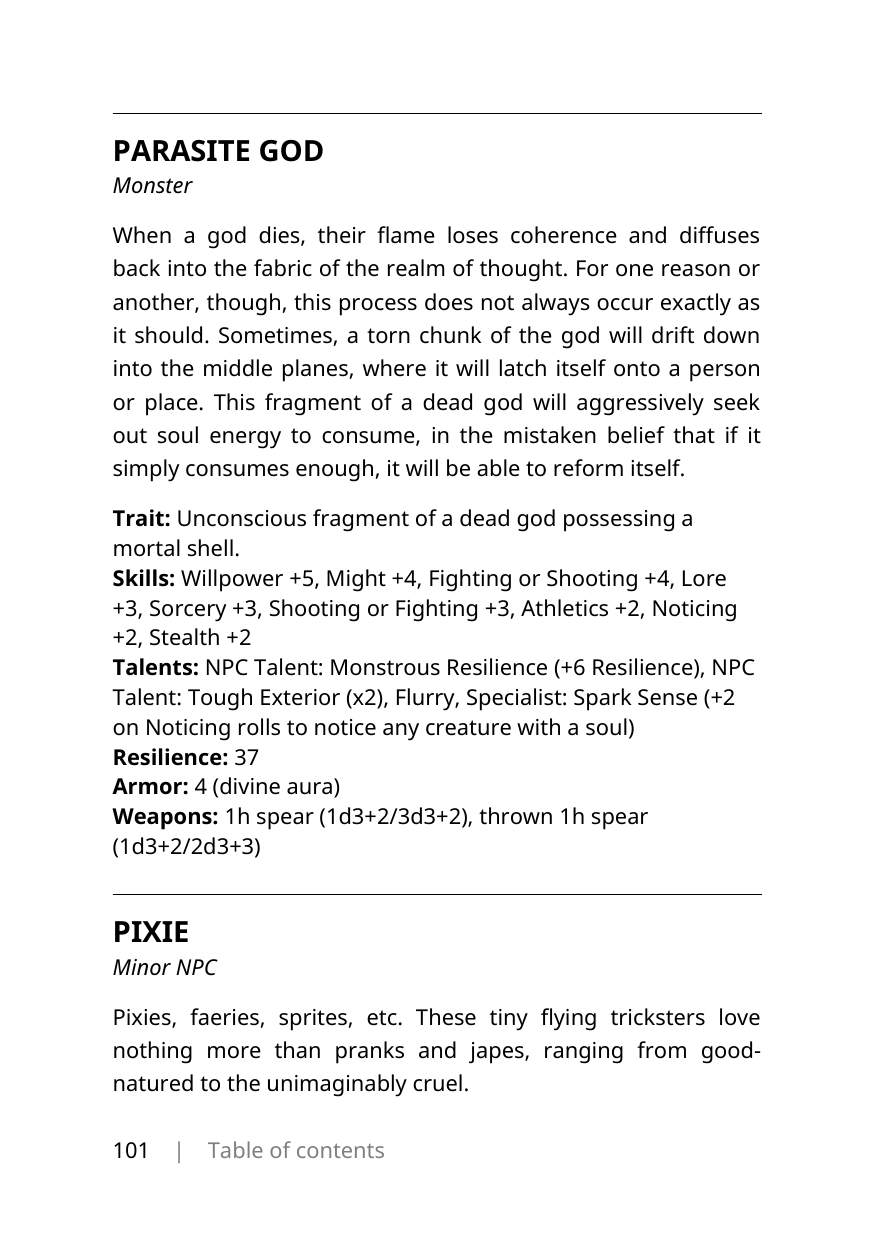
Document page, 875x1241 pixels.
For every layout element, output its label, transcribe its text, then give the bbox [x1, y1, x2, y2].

text Pixie [112, 895, 762, 951]
text Armor: 4 (divine aura) [112, 771, 762, 801]
text Parasite god [112, 114, 762, 170]
text Monster [112, 170, 762, 200]
text Resilience: 37 [112, 742, 762, 771]
text Pixies, faeries, sprites, etc. These tiny flying tricksters love nothing more than pranks and japes, ranging from good-natured to the unimaginably cruel. [112, 1001, 762, 1098]
text Skills: Willpower +5, Might +4, Fighting or Shooting +4, Lore +3, Sorcery +3, Shooting or Fighting +3, Athletics +2, Noticing +2, Stealth +2 [112, 563, 762, 652]
text Minor NPC [112, 951, 762, 981]
text Trait: Unconscious fragment of a dead god possessing a mortal shell. [112, 503, 762, 563]
text When a god dies, their flame loses coherence and diffuses back into the fabric of the realm of thought. For one reason or another, though, this process does not always occur exactly as it should. Sometimes, a torn chunk of the god will drift down into the middle planes, where it will latch itself onto a person or place. This fragment of a dead god will aggressively seek out soul energy to consume, in the mistaken belief that if it simply consumes enough, it will be able to reform itself. [112, 220, 762, 483]
text Talents: NPC Talent: Monstrous Resilience (+6 Resilience), NPC Talent: Tough Exterior (x2), Flurry, Specialist: Spark Sense (+2 on Noticing rolls to notice any creature with a soul) [112, 652, 762, 742]
text Weapons: 1h spear (1d3+2/3d3+2), thrown 1h spear (1d3+2/2d3+3) [112, 801, 762, 861]
